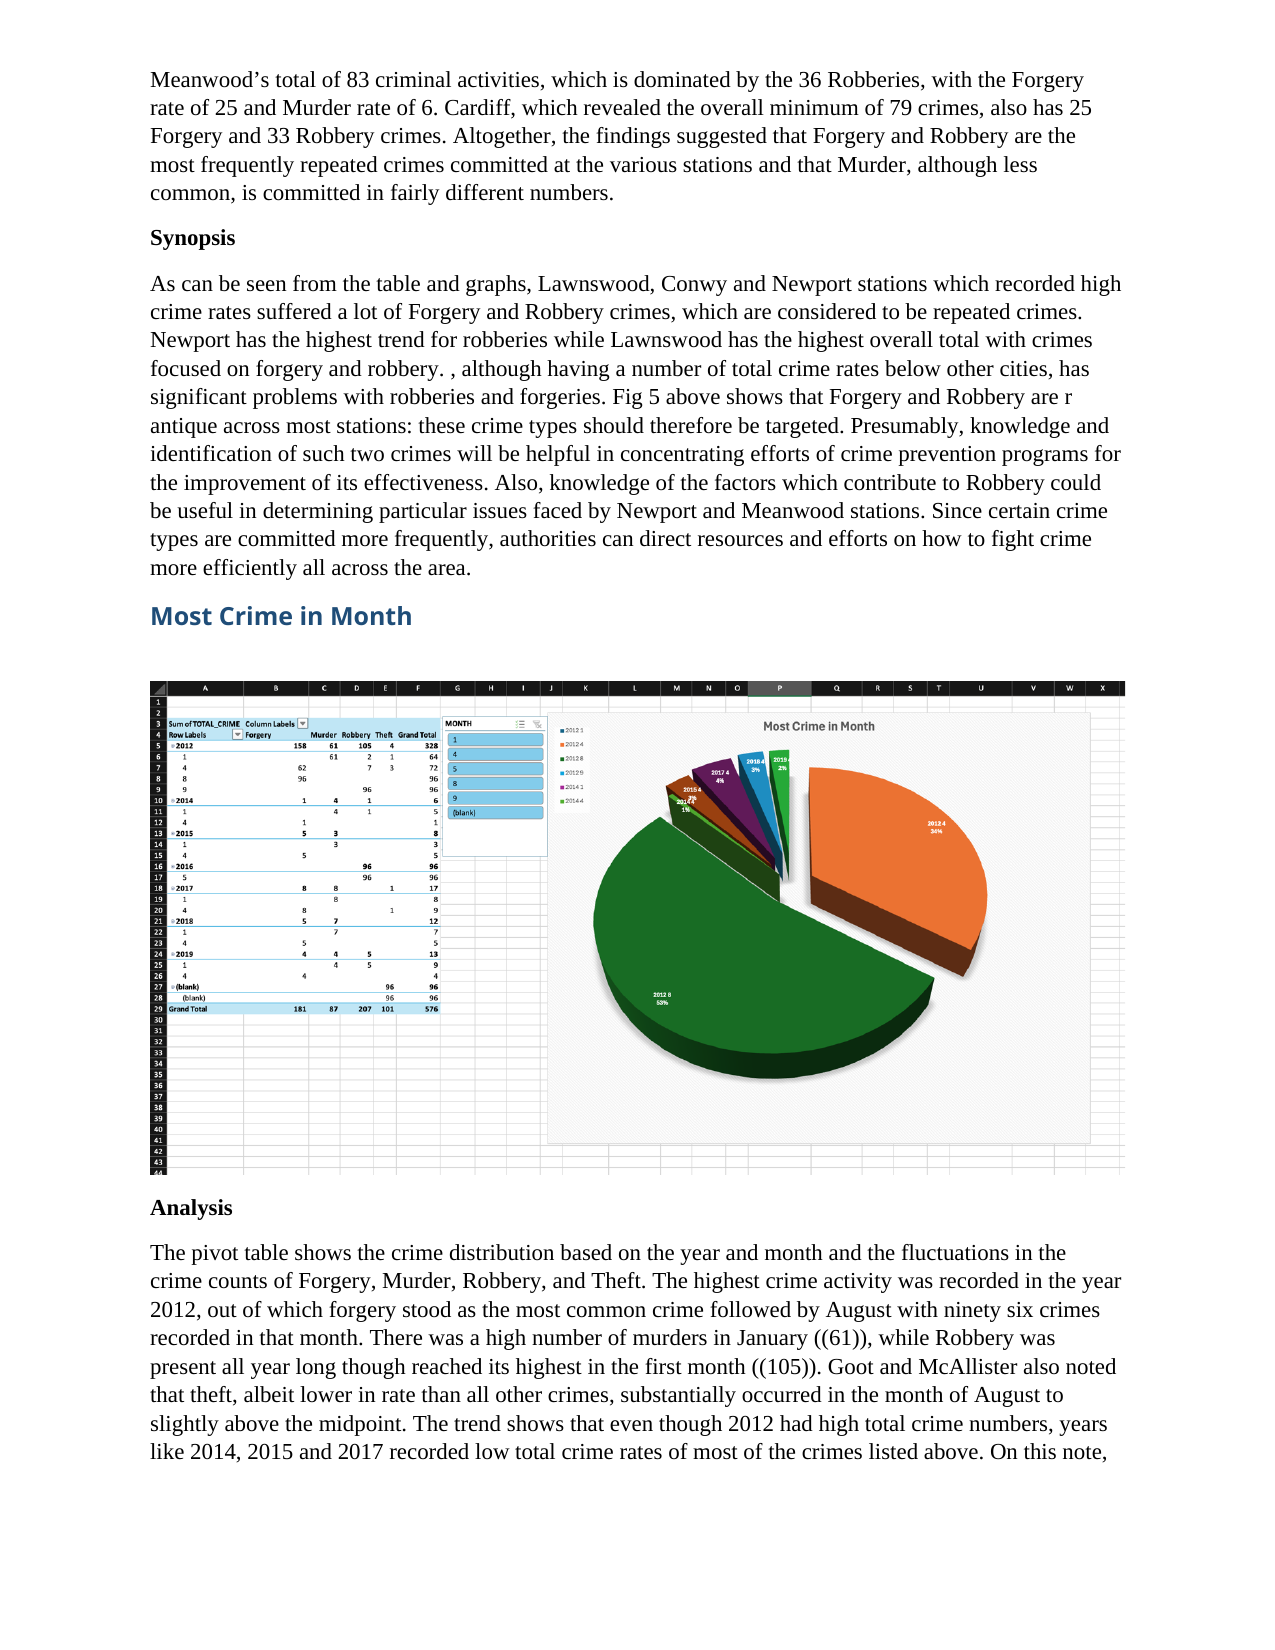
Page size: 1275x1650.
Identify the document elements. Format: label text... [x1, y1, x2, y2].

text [150, 66, 1125, 206]
picture [150, 681, 1125, 1175]
subtitle Most Crime in Month [150, 599, 1125, 633]
text Synopsis [150, 224, 1125, 251]
text Analysis [150, 1194, 1125, 1220]
text As can be seen from the table and graphs, Lawnswood, Conwy and Newport stations which recorded high crime rates suffered a lot of Forgery and Robbery crimes, which are considered to be repeated crimes. Newport has the highest trend for robberies while Lawnswood has the highest overall total with crimes focused on forgery and robbery. , although having a number of total crime rates below other cities, has significant problems with robberies and forgeries. Fig 5 above shows that Forgery and Robbery are r antique across most stations: these crime types should therefore be targeted. Presumably, knowledge and identification of such two crimes will be helpful in concentrating efforts of crime prevention programs for the improvement of its effectiveness. Also, knowledge of the factors which contribute to Robbery could be useful in determining particular issues faced by Newport and Meanwood stations. Since certain crime types are committed more frequently, authorities can direct resources and efforts on how to fight crime more efficiently all across the area. [150, 269, 1125, 580]
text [150, 1239, 1125, 1464]
